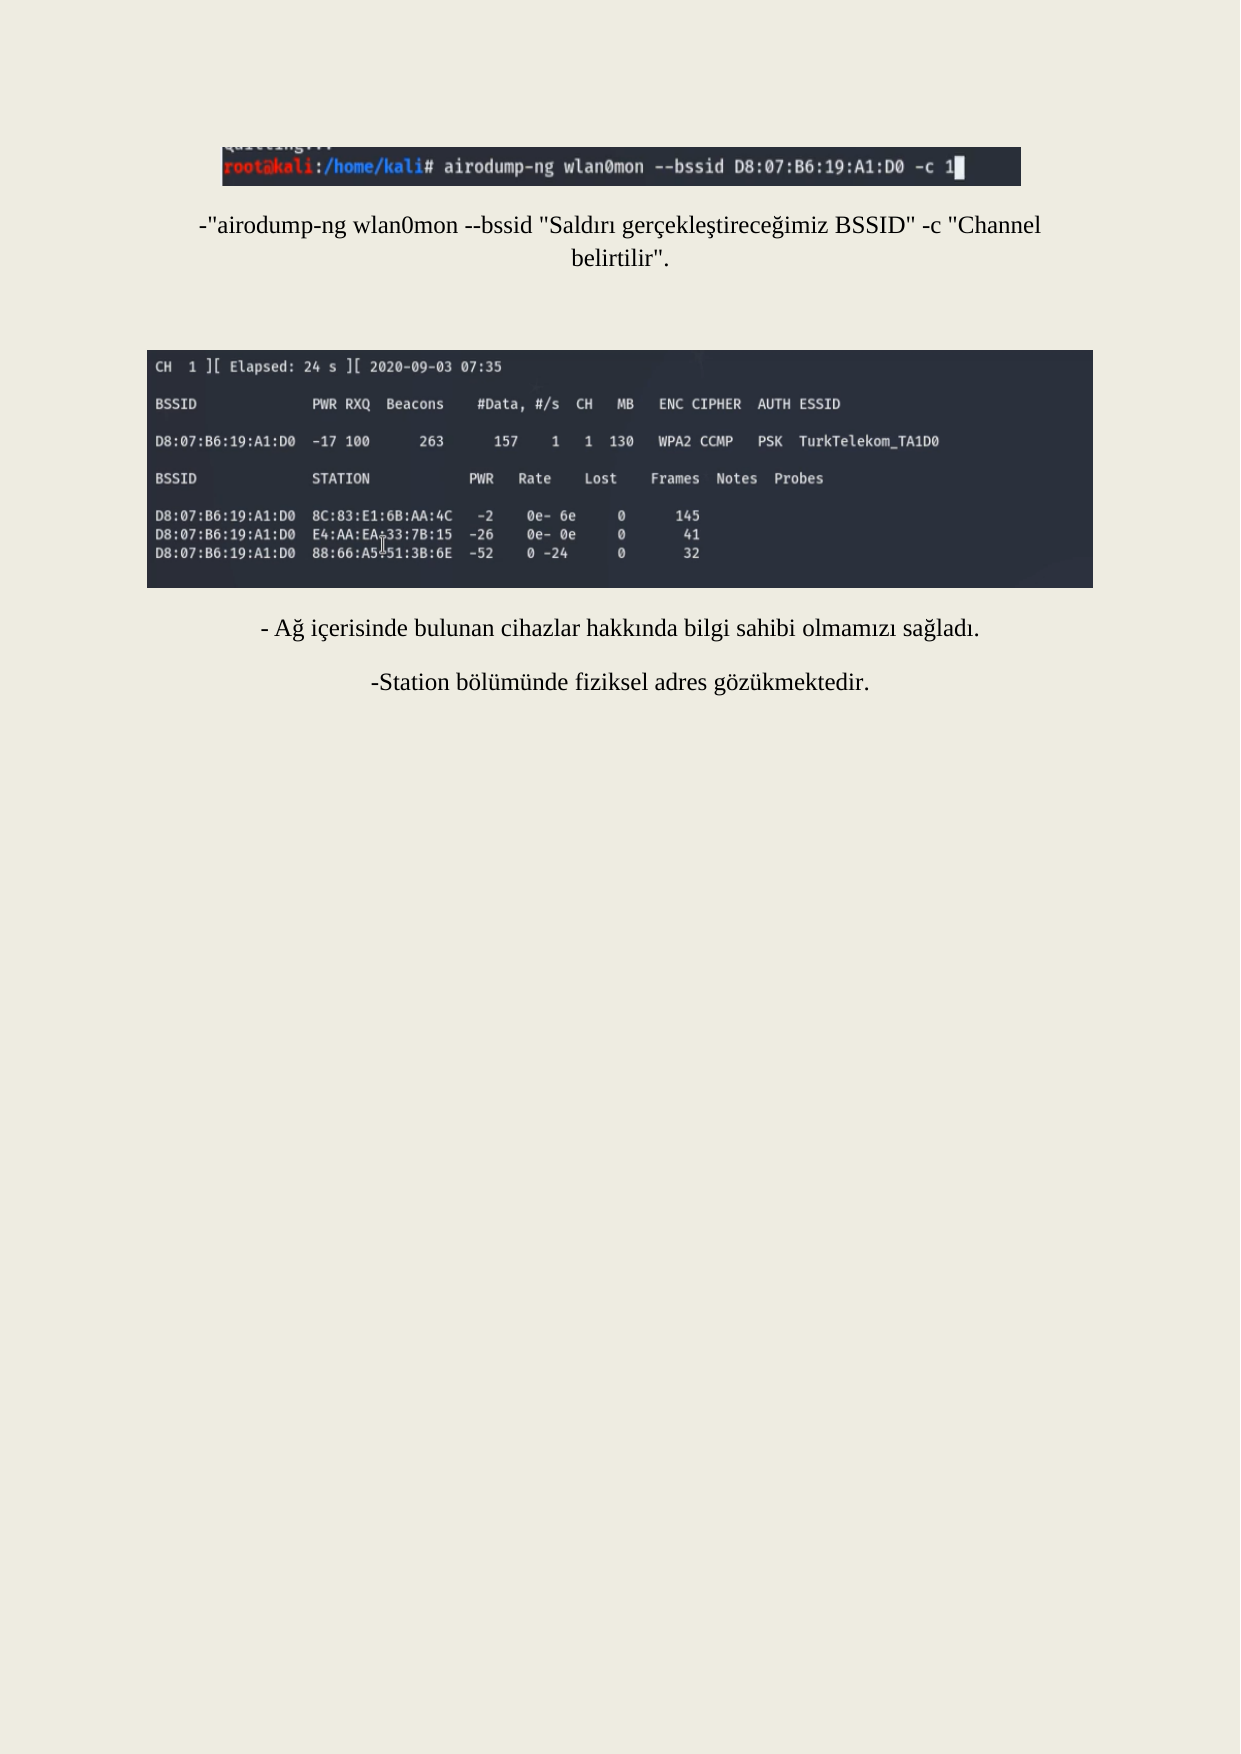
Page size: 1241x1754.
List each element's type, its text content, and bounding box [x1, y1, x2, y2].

text - Ağ içerisinde bulunan cihazlar hakkında bilgi sahibi olmamızı sağladı. [148, 613, 1093, 642]
picture [220, 147, 1021, 186]
text -Station bölümünde fiziksel adres gözükmektedir. [148, 667, 1093, 696]
text -"airodump-ng wlan0mon --bssid "Saldırı gerçekleştireceğimiz BSSID" -c "Channel belirtilir". [148, 210, 1093, 272]
picture [147, 350, 1093, 588]
